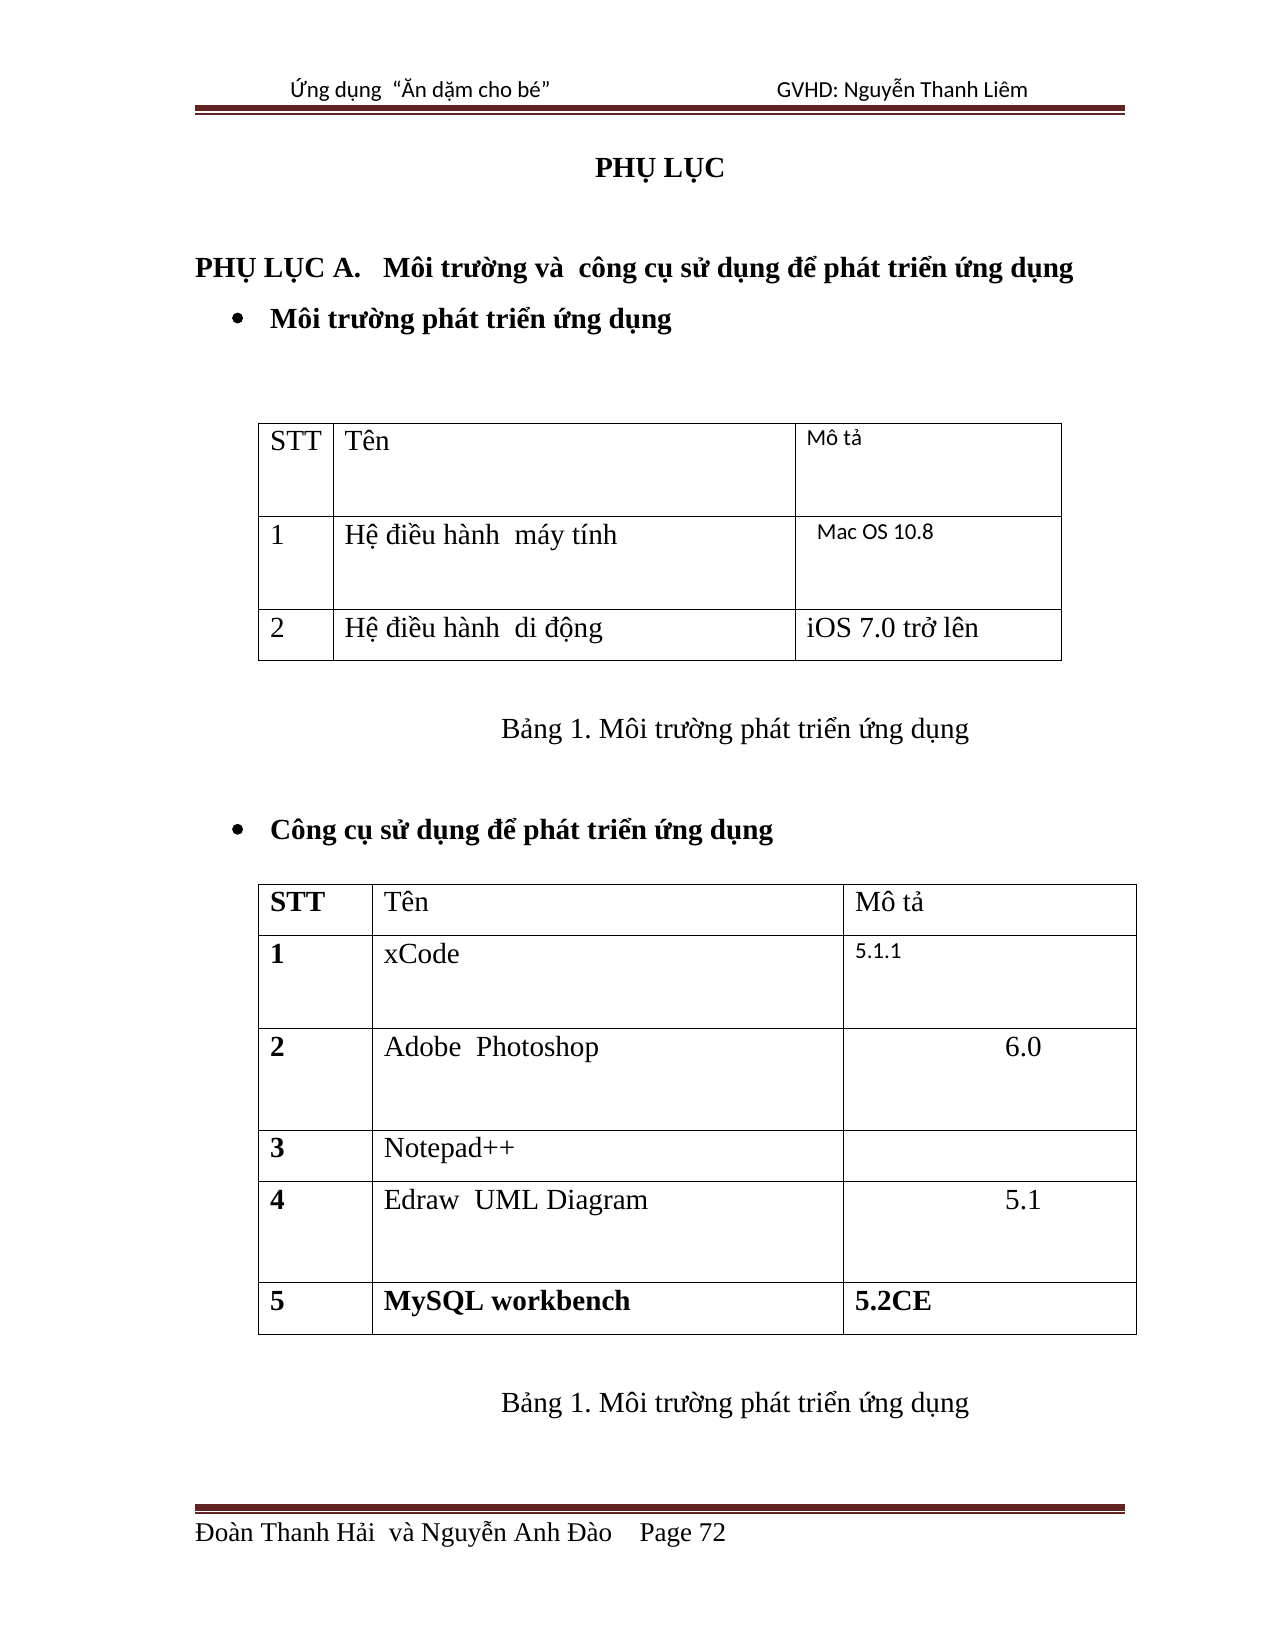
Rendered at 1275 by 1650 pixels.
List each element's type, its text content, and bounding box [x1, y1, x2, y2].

table_cell xCode [373, 936, 843, 1028]
list PHỤ LỤC A. Môi trường và công cụ sử dụng để phát triển ứng dụng [195, 251, 1125, 284]
table_header Mô tả [844, 885, 1136, 935]
table_cell 5.1 [844, 1182, 1136, 1282]
table_cell 4 [259, 1182, 372, 1282]
table_cell MySQL workbench [373, 1283, 843, 1333]
table_cell 5 [259, 1283, 372, 1333]
list Công cụ sử dụng để phát triển ứng dụng [232, 812, 1125, 846]
table_cell [844, 1131, 1136, 1181]
list Bảng 1. Môi trường phát triển ứng dụng [345, 1385, 1125, 1418]
table_cell 5.1.1 [844, 936, 1136, 1028]
table_cell 1 [259, 936, 372, 1028]
table_cell 2 [259, 610, 333, 660]
list Bảng 1. Môi trường phát triển ứng dụng [345, 712, 1125, 745]
table_header Tên [334, 424, 795, 516]
table_cell 1 [259, 517, 333, 609]
table_cell Hệ điều hành máy tính [334, 517, 795, 609]
list PHỤ LỤC [195, 150, 1125, 183]
table_cell Notepad++ [373, 1131, 843, 1181]
table_cell Edraw UML Diagram [373, 1182, 843, 1282]
table_cell Hệ điều hành di động [334, 610, 795, 660]
table_cell Mac OS 10.8 [796, 517, 1061, 609]
table_cell 3 [259, 1131, 372, 1181]
table_header STT [259, 424, 333, 516]
table_cell 5.2CE [844, 1283, 1136, 1333]
table_cell iOS 7.0 trở lên [796, 610, 1061, 660]
table_header Mô tả [796, 424, 1061, 516]
table_header STT [259, 885, 372, 935]
table_cell 6.0 [844, 1029, 1136, 1129]
list Môi trường phát triển ứng dụng [232, 301, 1125, 334]
table_cell Adobe Photoshop [373, 1029, 843, 1129]
table_header Tên [373, 885, 843, 935]
table_cell 2 [259, 1029, 372, 1129]
